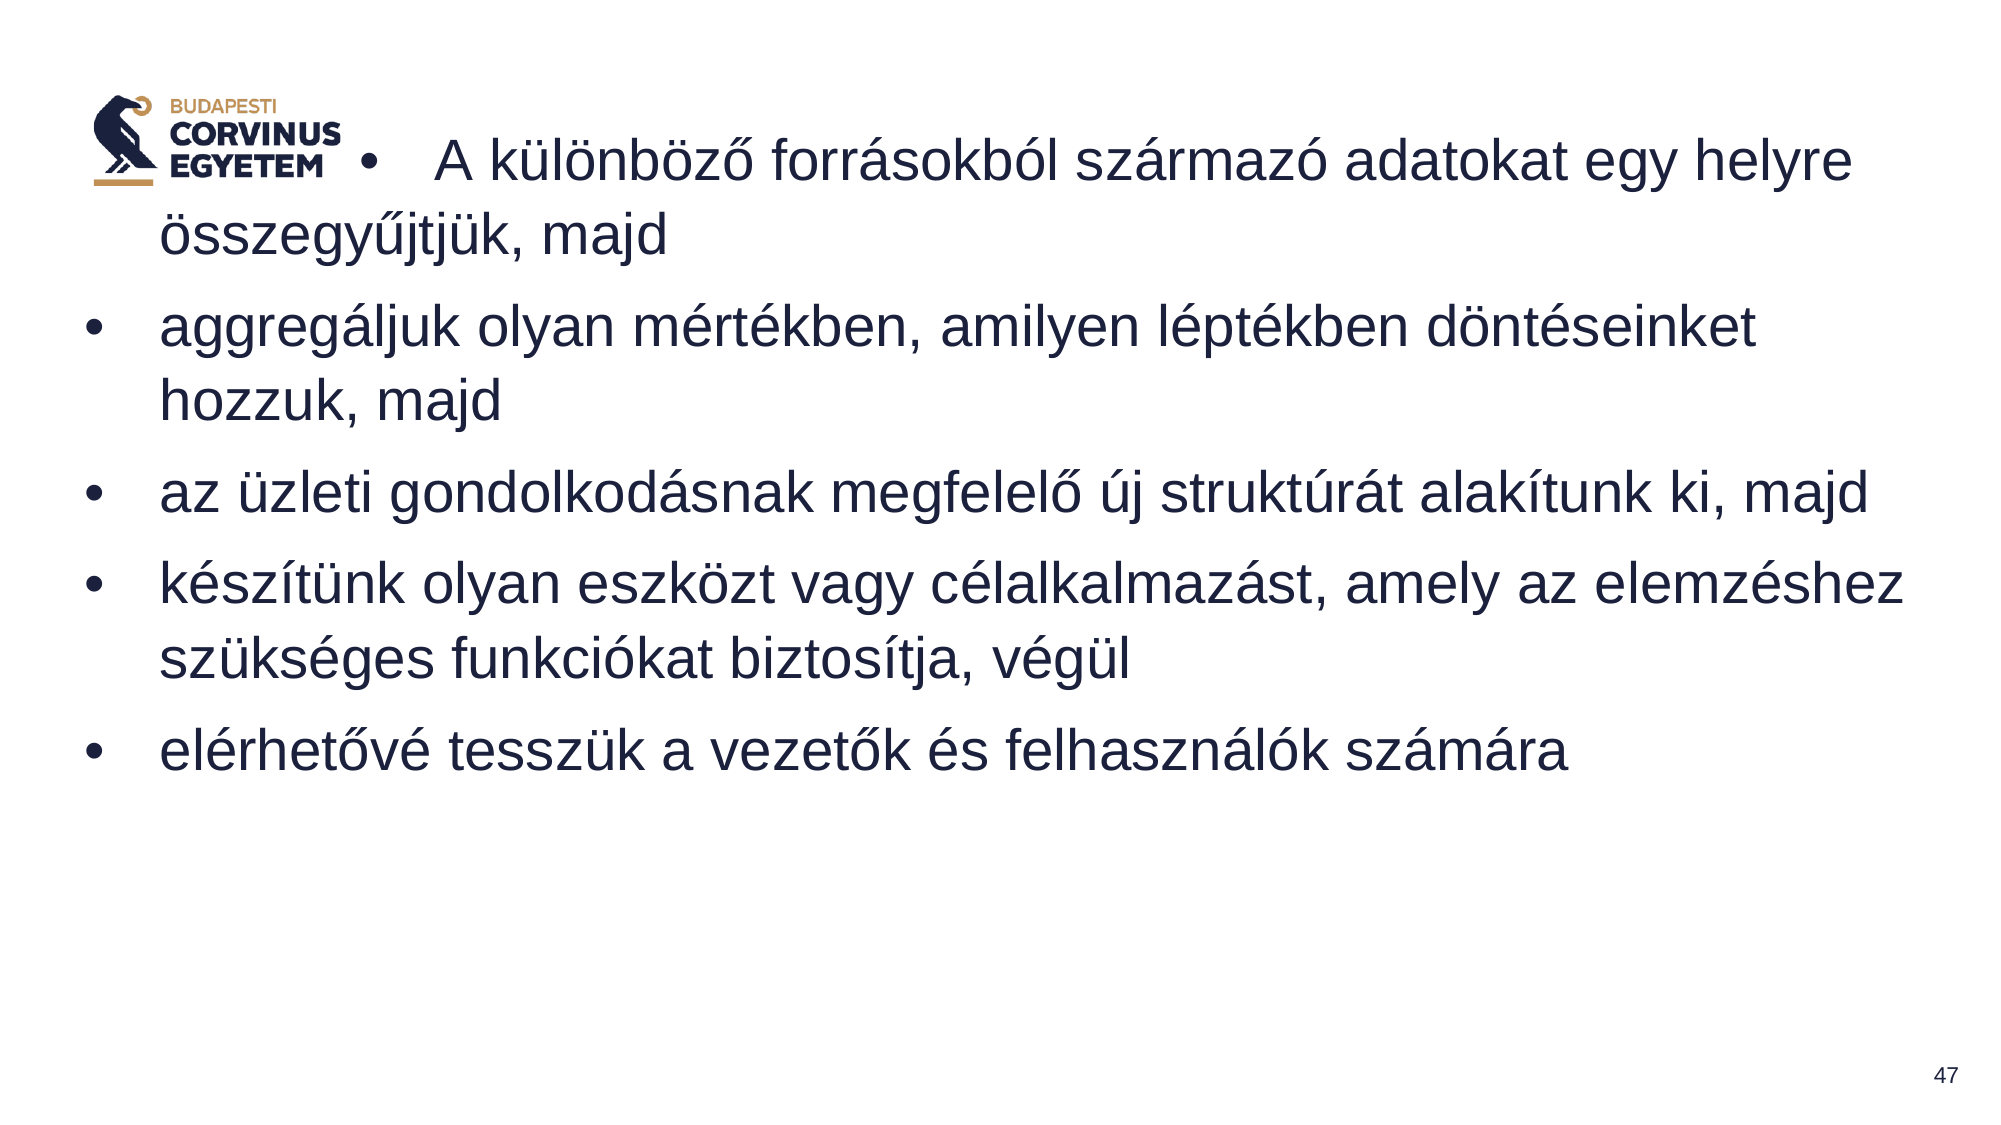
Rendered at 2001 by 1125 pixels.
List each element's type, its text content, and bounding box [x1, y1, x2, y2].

list A különböző forrásokból származó adatokat egy helyre összegyűjtjük, majd [84, 126, 1950, 267]
list elérhetővé tesszük a vezetők és felhasználók számára [84, 715, 1950, 782]
list készítünk olyan eszközt vagy célalkalmazást, amely az elemzéshez szükséges funkciókat biztosítja, végül [84, 549, 1950, 691]
picture [93, 95, 341, 126]
list aggregáljuk olyan mértékben, amilyen léptékben döntéseinket hozzuk, majd [84, 292, 1950, 433]
list az üzleti gondolkodásnak megfelelő új struktúrát alakítunk ki, majd [84, 458, 1950, 525]
